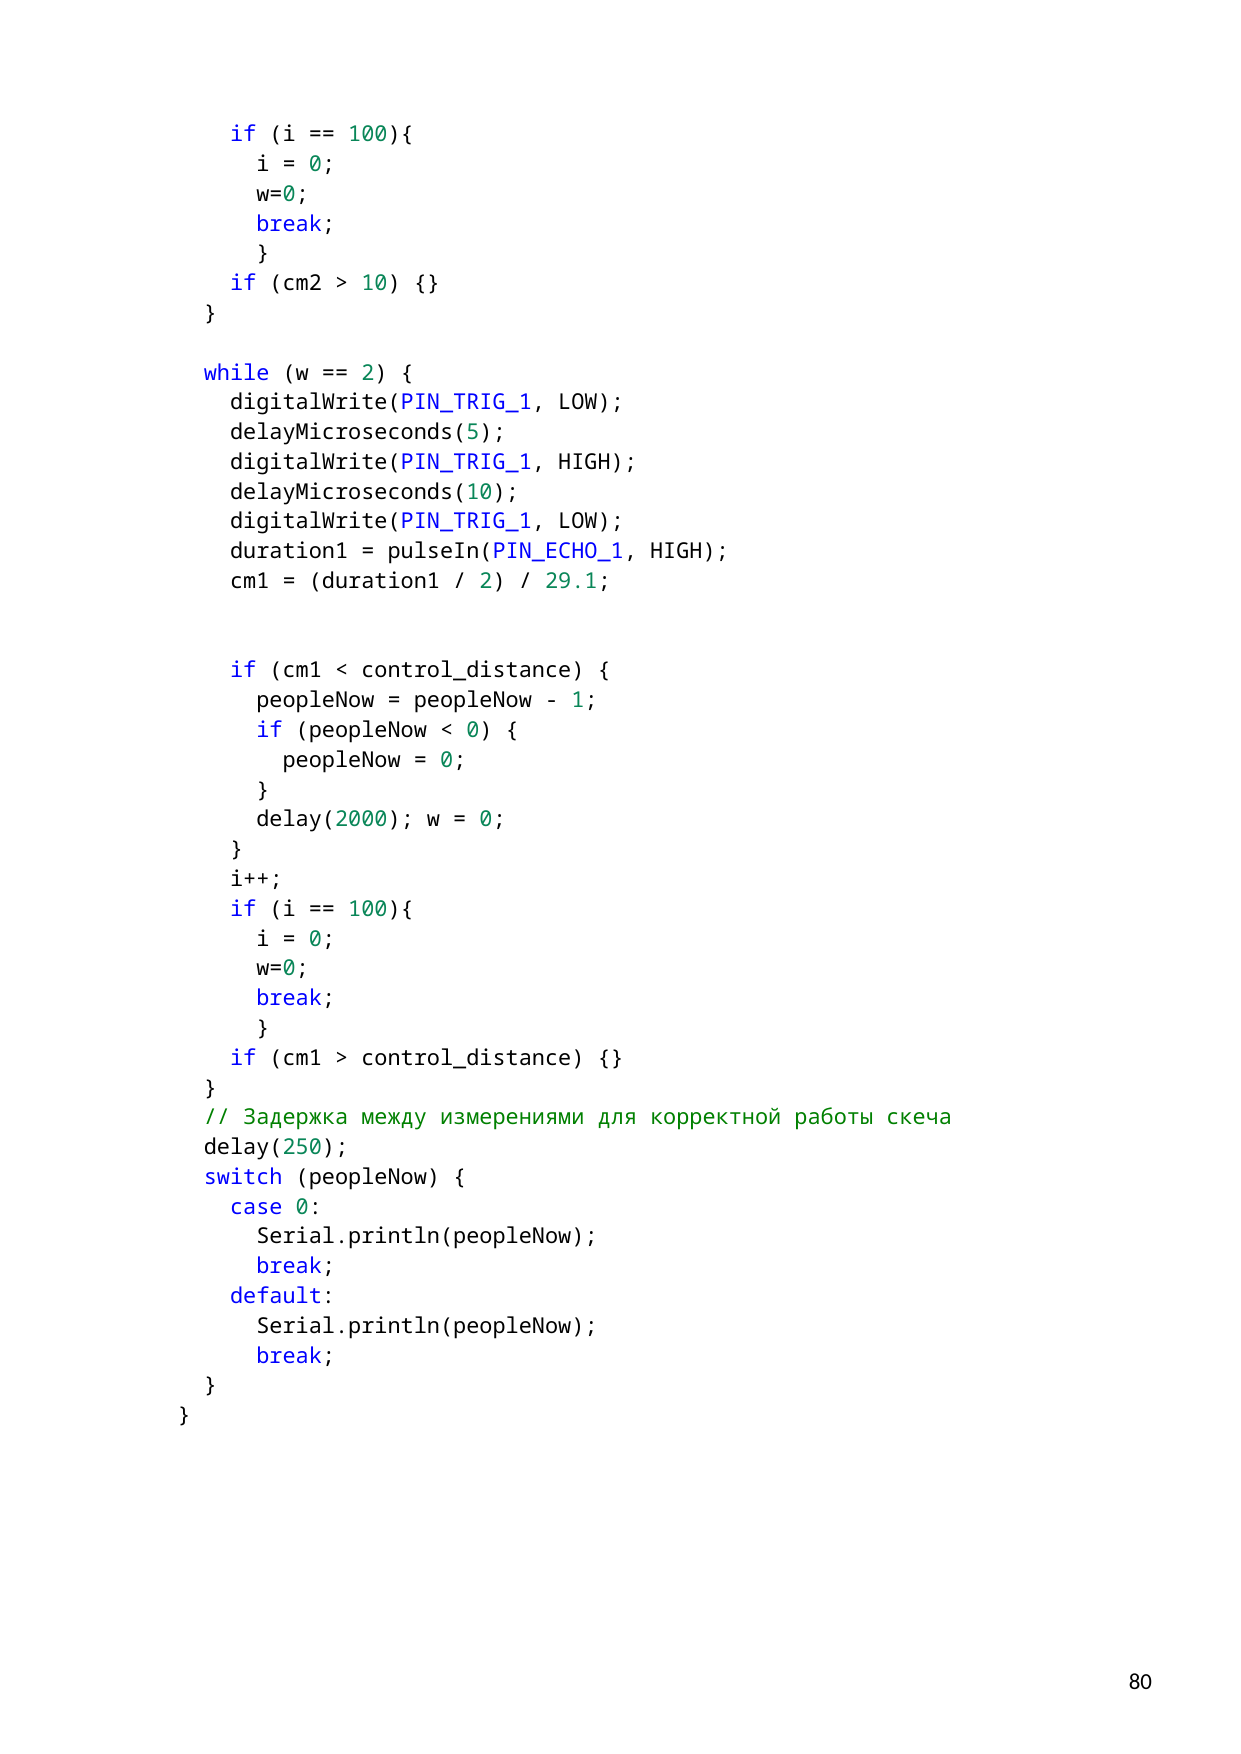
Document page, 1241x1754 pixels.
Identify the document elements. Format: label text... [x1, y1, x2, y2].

text if (i == 100){ [177, 118, 1152, 148]
text if (i == 100){ [177, 893, 1152, 922]
text digitalWrite(PIN_TRIG_1, LOW); [177, 505, 1152, 535]
text break; [177, 1339, 1152, 1369]
text i = 0; [177, 148, 1152, 178]
text if (cm2 > 10) {} [177, 267, 1152, 297]
text digitalWrite(PIN_TRIG_1, LOW); [177, 386, 1152, 416]
text } [177, 833, 1152, 863]
text } [177, 297, 1152, 327]
text break; [177, 1250, 1152, 1280]
text } [177, 237, 1152, 267]
text i++; [177, 863, 1152, 893]
text digitalWrite(PIN_TRIG_1, HIGH); [177, 446, 1152, 476]
text } [177, 1369, 1152, 1399]
text peopleNow = 0; [177, 744, 1152, 773]
text } [177, 1012, 1152, 1042]
text delay(250); [177, 1131, 1152, 1161]
text break; [177, 982, 1152, 1012]
text } [177, 1071, 1152, 1101]
text if (peopleNow < 0) { [177, 714, 1152, 744]
text if (cm1 > control_distance) {} [177, 1042, 1152, 1071]
text Serial.println(peopleNow); [177, 1310, 1152, 1339]
text Serial.println(peopleNow); [177, 1220, 1152, 1250]
text if (cm1 < control_distance) { [177, 654, 1152, 684]
text delayMicroseconds(5); [177, 416, 1152, 446]
text break; [177, 207, 1152, 237]
text // Задержка между измерениями для корректной работы скеча [177, 1101, 1152, 1131]
text } [177, 1399, 1152, 1429]
text i = 0; [177, 922, 1152, 952]
text peopleNow = peopleNow - 1; [177, 684, 1152, 714]
text case 0: [177, 1191, 1152, 1220]
text w=0; [177, 178, 1152, 207]
text delayMicroseconds(10); [177, 476, 1152, 505]
text w=0; [177, 952, 1152, 982]
text cm1 = (duration1 / 2) / 29.1; [177, 565, 1152, 595]
text while (w == 2) { [177, 356, 1152, 386]
text switch (peopleNow) { [177, 1161, 1152, 1191]
text } [177, 773, 1152, 803]
text default: [177, 1280, 1152, 1310]
text delay(2000); w = 0; [177, 803, 1152, 833]
text duration1 = pulseIn(PIN_ECHO_1, HIGH); [177, 535, 1152, 565]
